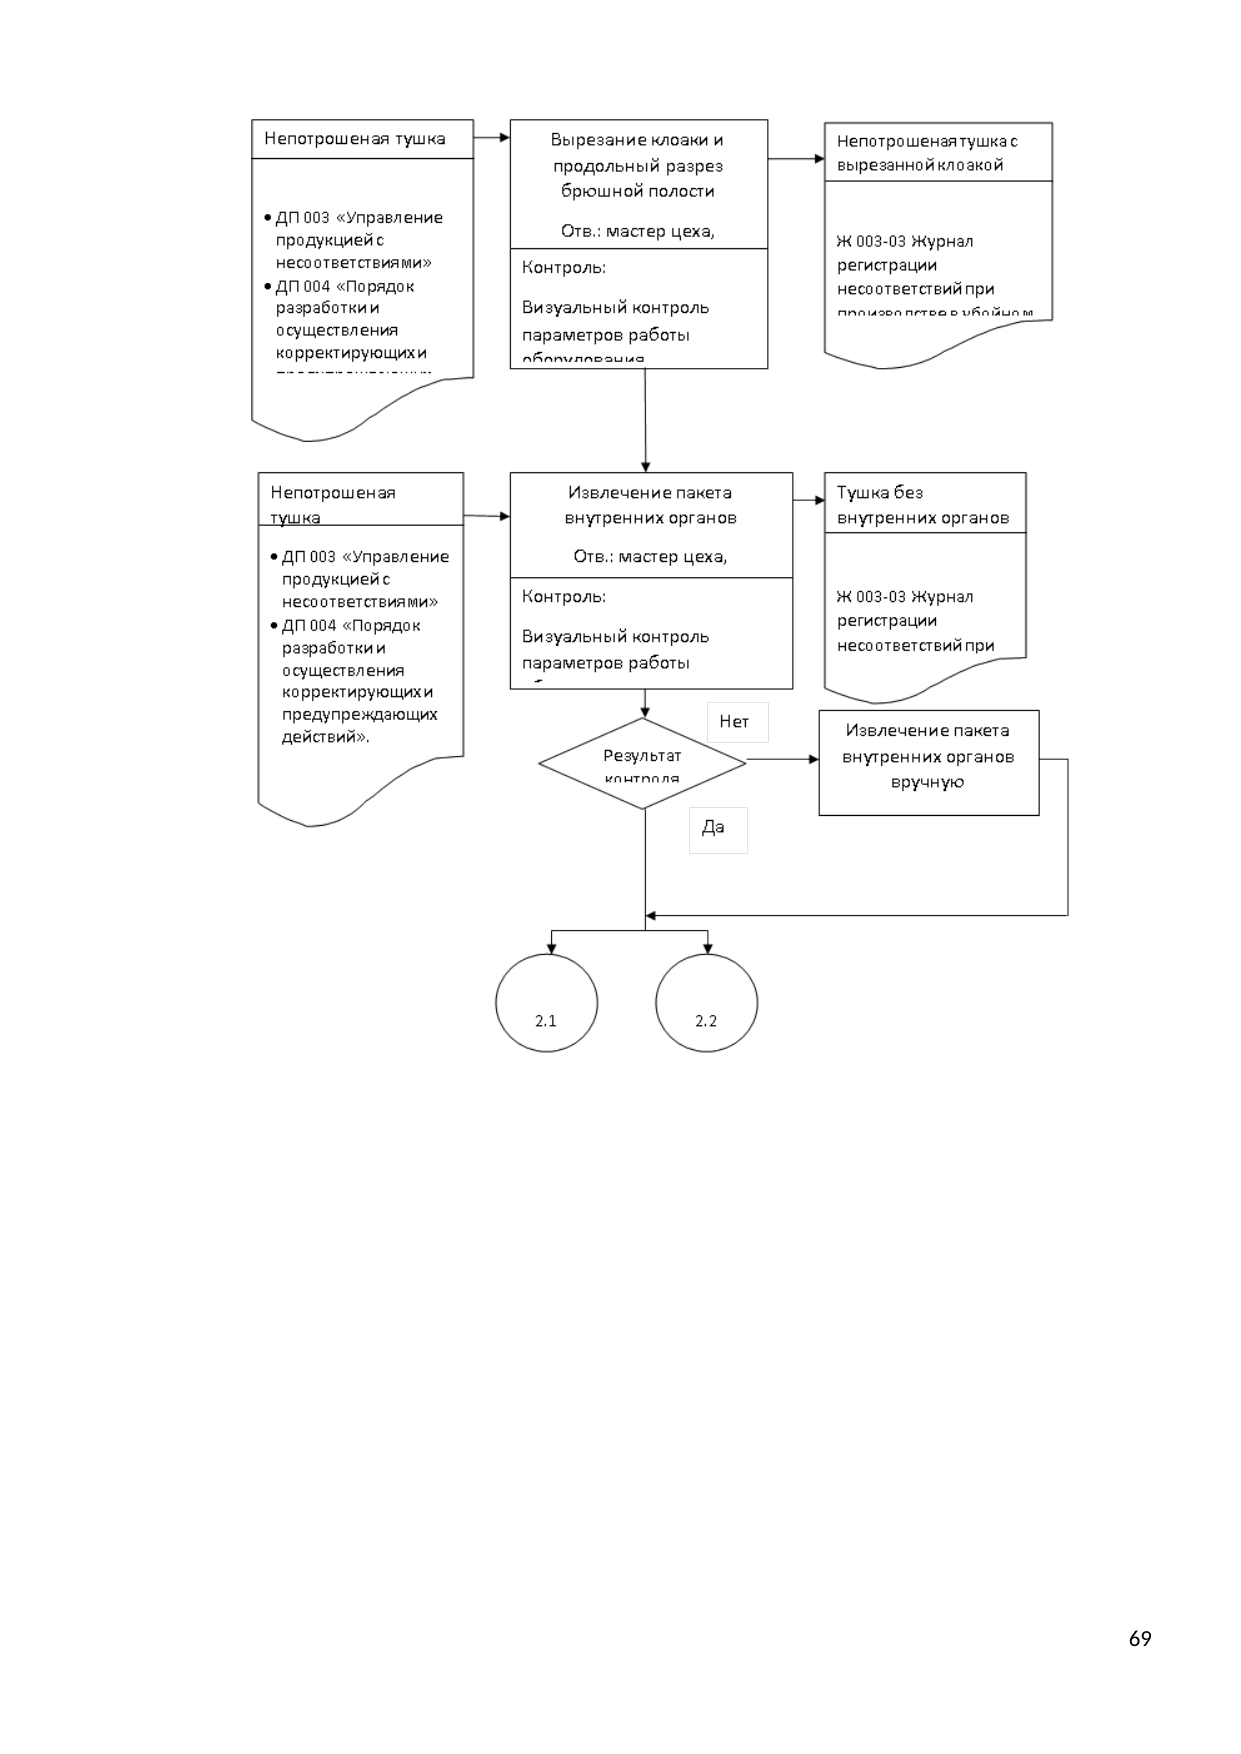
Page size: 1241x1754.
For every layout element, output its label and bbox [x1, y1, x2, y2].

picture [251, 118, 1070, 1054]
